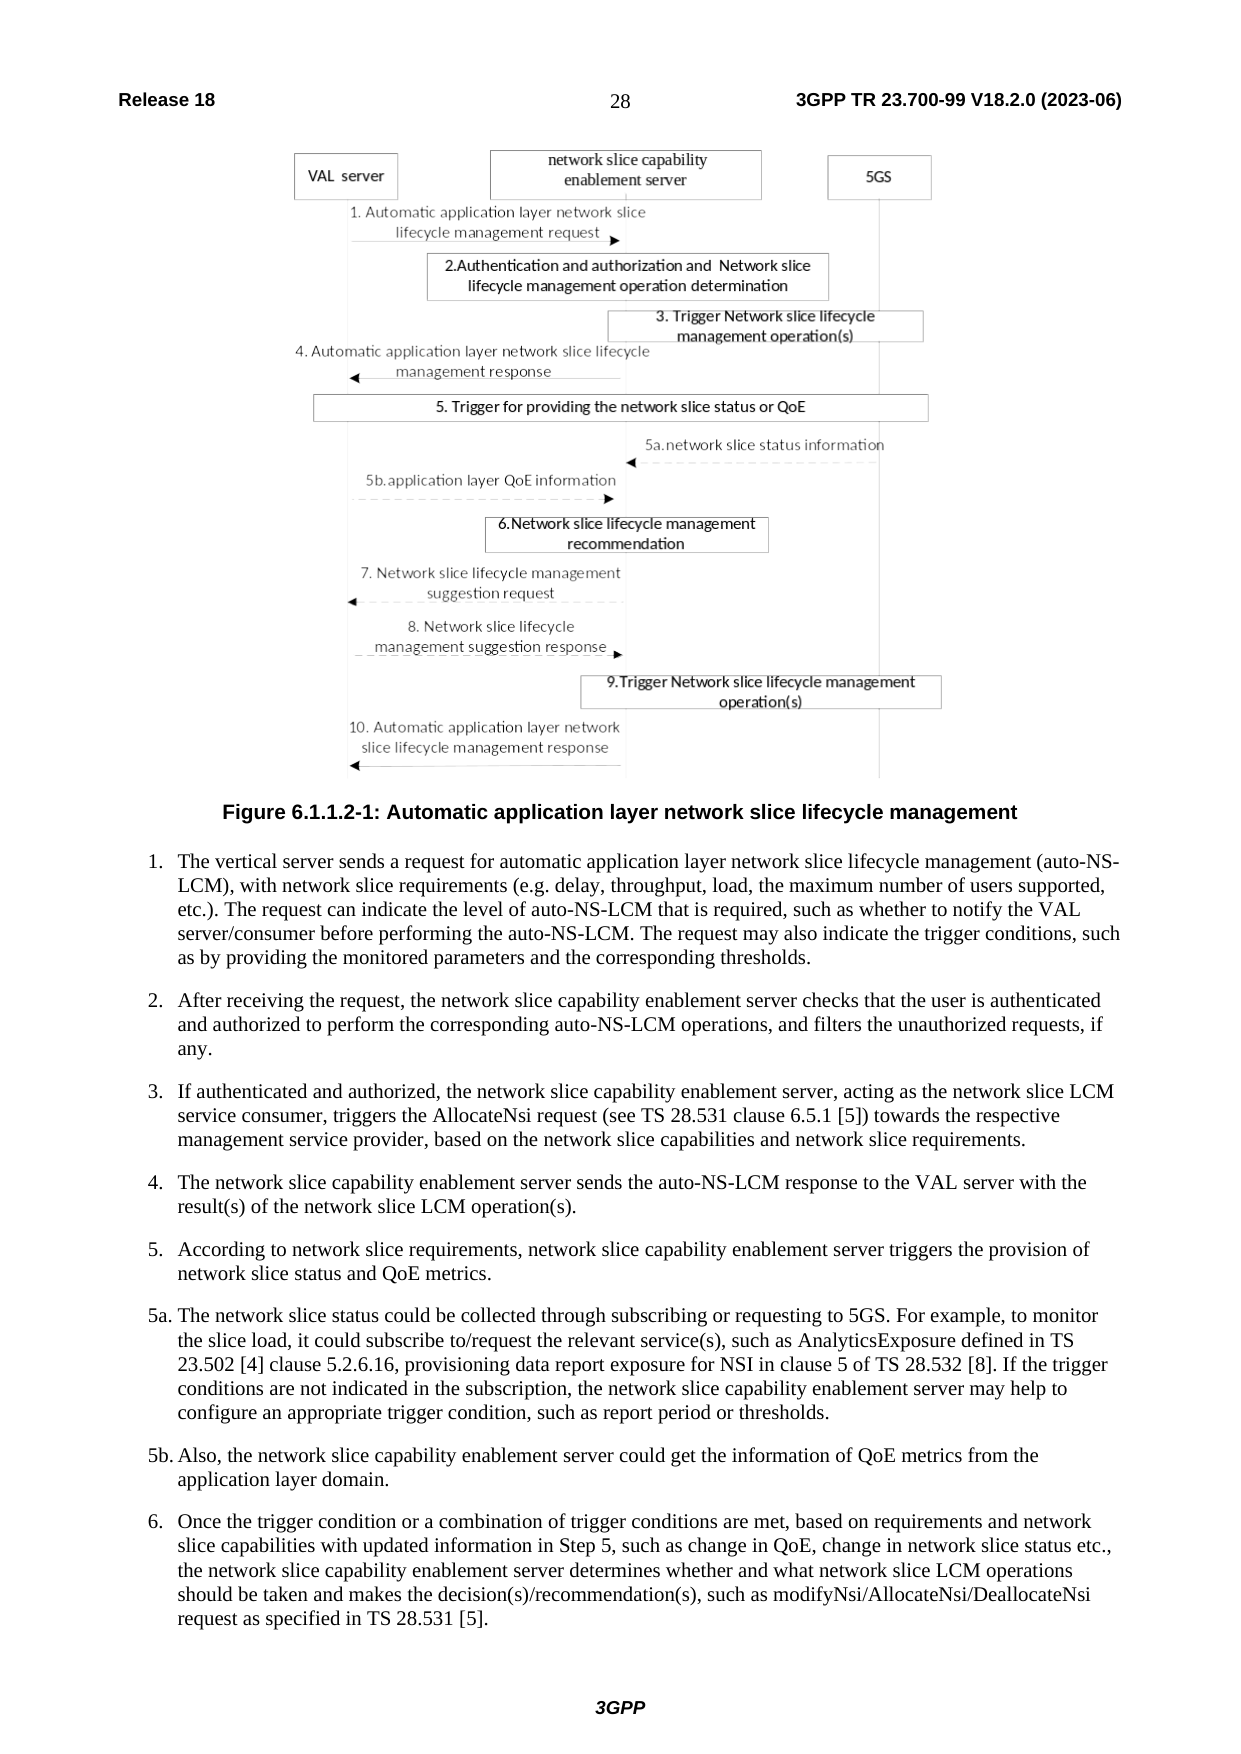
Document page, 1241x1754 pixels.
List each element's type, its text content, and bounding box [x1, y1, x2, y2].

text 6. Once the trigger condition or a combination of trigger conditions are met, based on requirements and network slice capabilities with updated information in Step 5, such as change in QoE, change in network slice status etc., the network slice capability enablement server determines whether and what network slice LCM operations should be taken and makes the decision(s)/recommendation(s), such as modifyNsi/AllocateNsi/DeallocateNsi request as specified in TS 28.531 [5]. [148, 1509, 1122, 1630]
text 5b. Also, the network slice capability enablement server could get the information of QoE metrics from the application layer domain. [148, 1442, 1122, 1491]
text 2. After receiving the request, the network slice capability enablement server checks that the user is authenticated and authorized to perform the corresponding auto-NS-LCM operations, and filters the unauthorized requests, if any. [148, 988, 1122, 1060]
text 5a. The network slice status could be collected through subscribing or requesting to 5GS. For example, to monitor the slice load, it could subscribe to/request the relevant service(s), such as AnalyticsExposure defined in TS 23.502 [4] clause 5.2.6.16, provisioning data report exposure for NSI in clause 5 of TS 28.532 [8]. If the trigger conditions are not indicated in the subscription, the network slice capability enablement server may help to configure an appropriate trigger condition, such as report period or thresholds. [148, 1303, 1122, 1424]
text 1. The vertical server sends a request for automatic application layer network slice lifecycle management (auto-NS-LCM), with network slice requirements (e.g. delay, throughput, load, the maximum number of users supported, etc.). The request can indicate the level of auto-NS-LCM that is required, such as whether to notify the VAL server/consumer before performing the auto-NS-LCM. The request may also indicate the trigger conditions, such as by providing the monitored parameters and the corresponding thresholds. [148, 849, 1122, 969]
text 5. According to network slice requirements, network slice capability enablement server triggers the provision of network slice status and QoE metrics. [148, 1237, 1122, 1285]
text 4. The network slice capability enablement server sends the auto-NS-LCM response to the VAL server with the result(s) of the network slice LCM operation(s). [148, 1170, 1122, 1218]
text Figure 6.1.1.2-1: Automatic application layer network slice lifecycle management [118, 800, 1122, 824]
text 3. If authenticated and authorized, the network slice capability enablement server, acting as the network slice LCM service consumer, triggers the AllocateNsi request (see TS 28.531 clause 6.5.1 [5]) towards the respective management service provider, based on the network slice capabilities and network slice requirements. [148, 1079, 1122, 1151]
